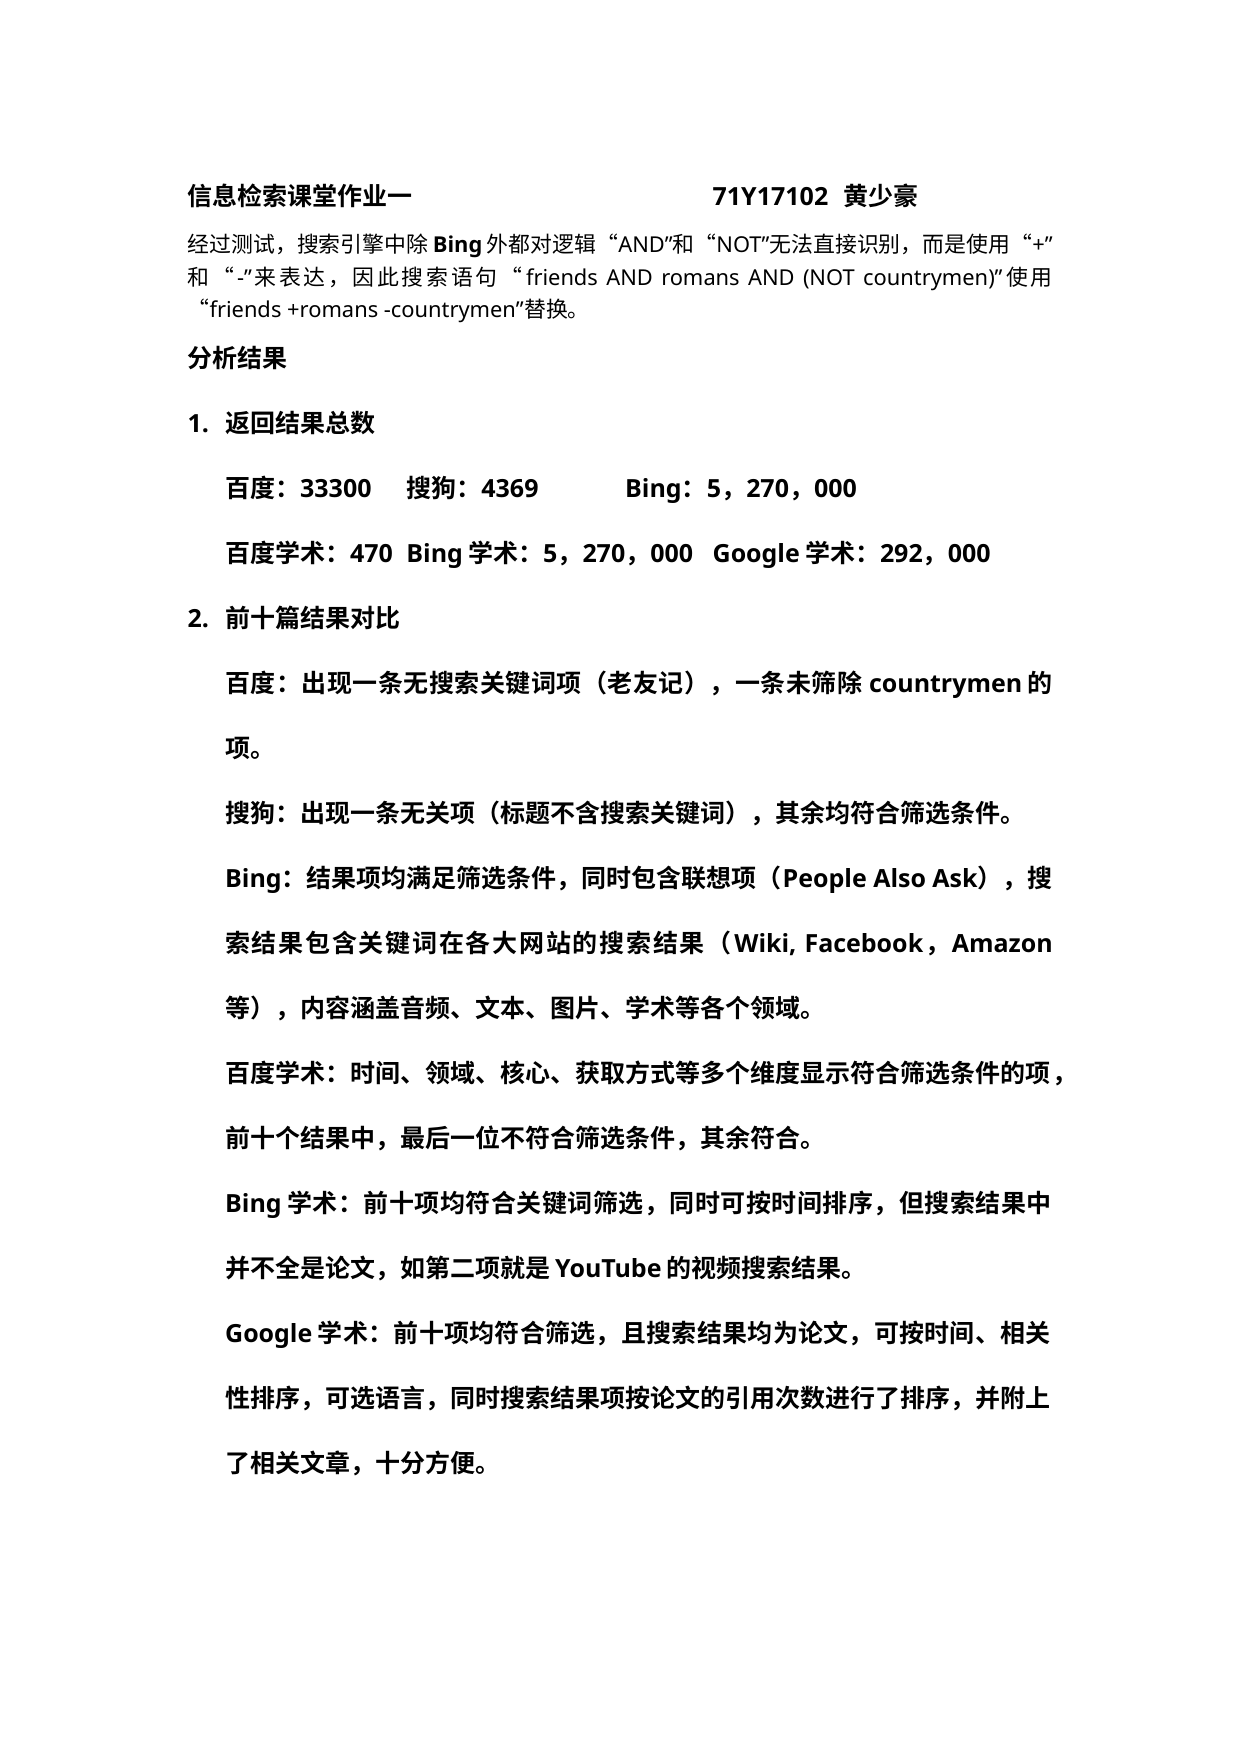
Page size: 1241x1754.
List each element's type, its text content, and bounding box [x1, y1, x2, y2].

list 百度学术：时间、领域、核心、获取方式等多个维度显示符合筛选条件的项，前十个结果中，最后一位不符合筛选条件，其余符合。 [225, 1039, 1053, 1169]
list 搜狗：出现一条无关项（标题不含搜索关键词），其余均符合筛选条件。 [225, 779, 1053, 844]
text 经过测试，搜索引擎中除Bing外都对逻辑“AND”和“NOT”无法直接识别，而是使用“+”和“-”来表达，因此搜索语句“friends AND romans AND (NOT countrymen)”使用“friends +romans -countrymen”替换。 [187, 227, 1053, 324]
text 分析结果 [187, 324, 1053, 389]
list Google学术：前十项均符合筛选，且搜索结果均为论文，可按时间、相关性排序，可选语言，同时搜索结果项按论文的引用次数进行了排序，并附上了相关文章，十分方便。 [225, 1299, 1053, 1494]
list 百度：出现一条无搜索关键词项（老友记），一条未筛除countrymen的项。 [225, 649, 1053, 779]
list 前十篇结果对比 [187, 584, 1053, 649]
list 百度学术：470 Bing学术：5，270，000 Google学术：292，000 [225, 519, 1053, 584]
text 信息检索课堂作业一 71Y17102 黄少豪 [187, 162, 1053, 227]
list Bing学术：前十项均符合关键词筛选，同时可按时间排序，但搜索结果中并不全是论文，如第二项就是YouTube的视频搜索结果。 [225, 1169, 1053, 1299]
list Bing：结果项均满足筛选条件，同时包含联想项（People Also Ask），搜索结果包含关键词在各大网站的搜索结果（Wiki, Facebook，Amazon等），内容涵盖音频、文本、图片、学术等各个领域。 [225, 844, 1053, 1039]
list 百度：33300 搜狗：4369 Bing：5，270，000 [225, 454, 1053, 519]
list 返回结果总数 [187, 389, 1053, 454]
